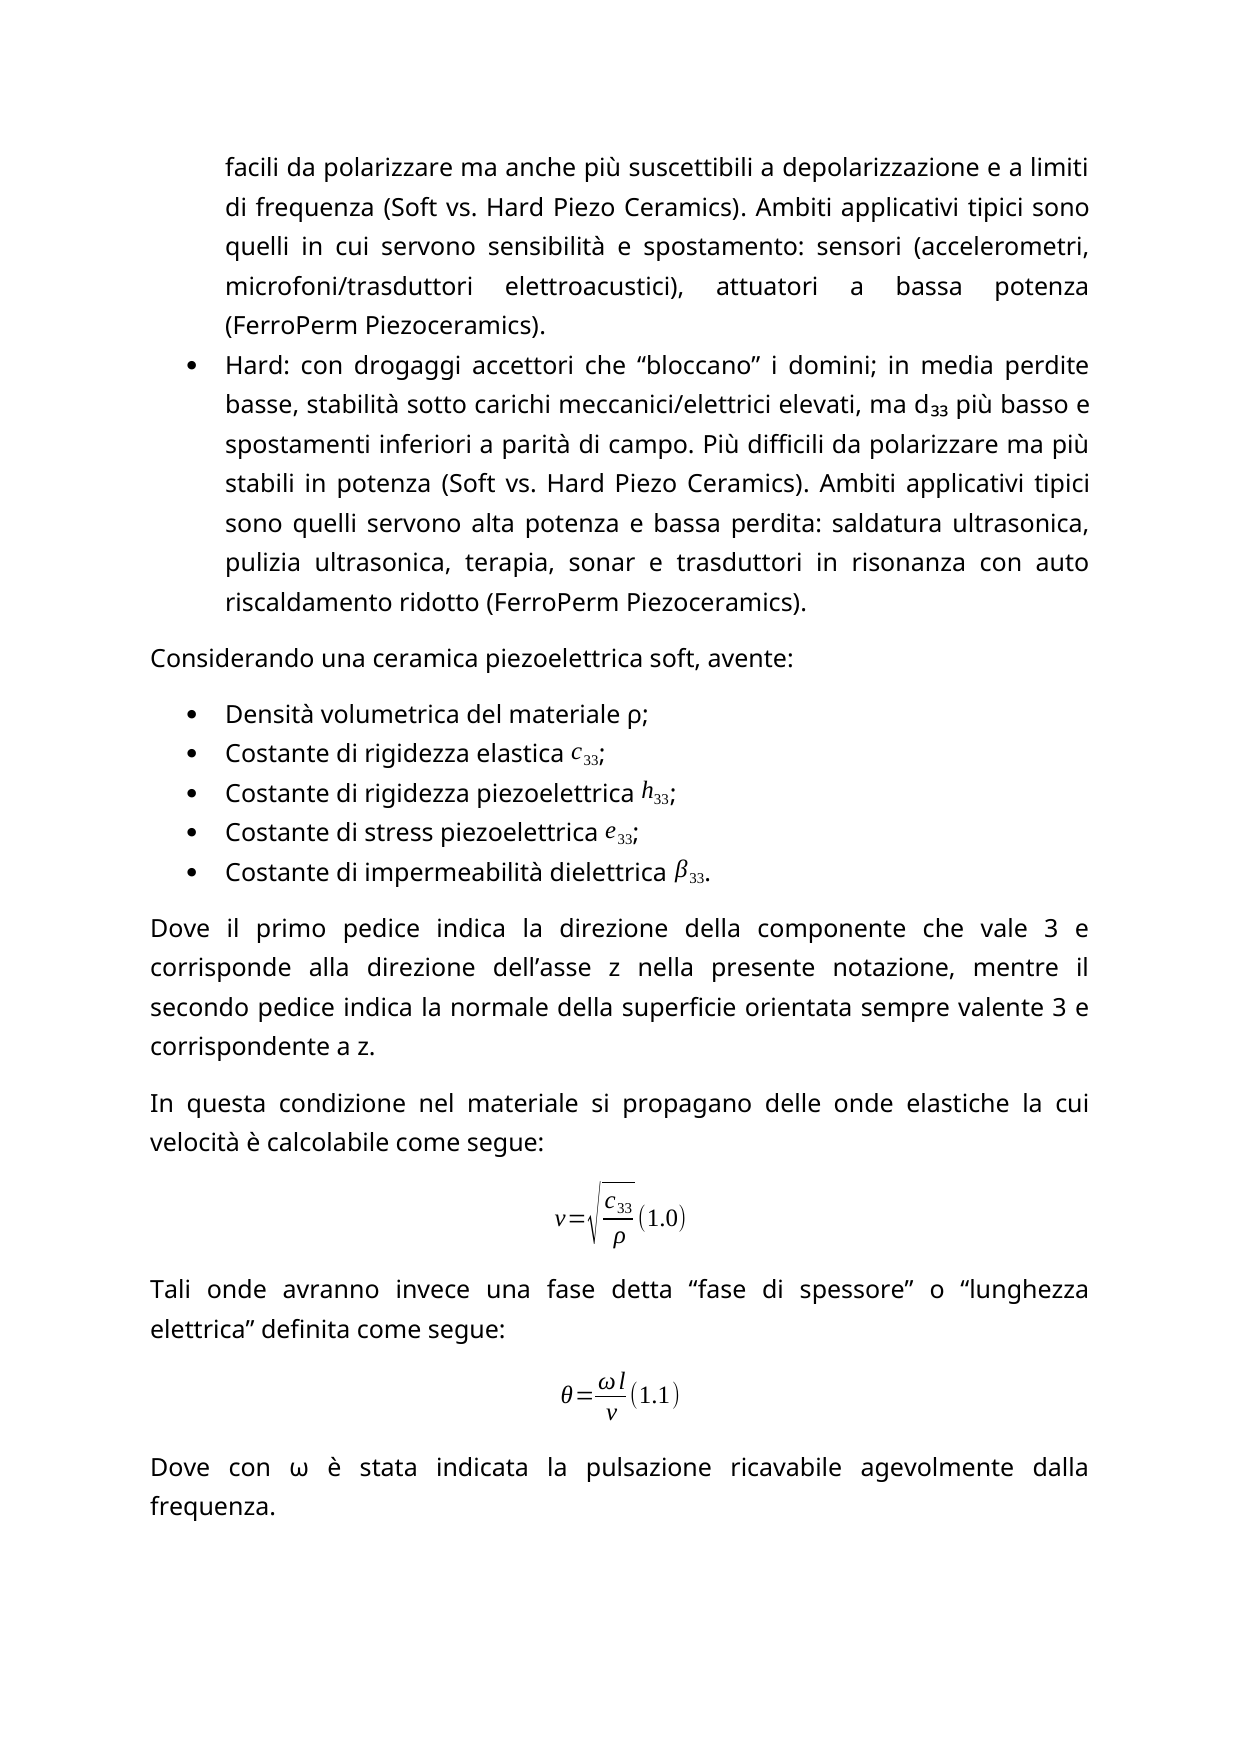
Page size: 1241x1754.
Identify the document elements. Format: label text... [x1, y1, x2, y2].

list Costante di stress piezoelettrica ; [187, 815, 1090, 849]
text Tali onde avranno invece una fase detta “fase di spessore” o “lunghezza elettrica” definita come segue: [150, 1272, 1090, 1345]
list Costante di rigidezza elastica ; [187, 736, 1090, 770]
text Considerando una ceramica piezoelettrica soft, avente: [150, 640, 1090, 674]
text Dove il primo pedice indica la direzione della componente che vale 3 e corrisponde alla direzione dell’asse z nella presente notazione, mentre il secondo pedice indica la normale della superficie orientata sempre valente 3 e corrispondente a z. [150, 911, 1090, 1063]
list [187, 150, 1090, 342]
list Costante di impermeabilità dielettrica . [187, 854, 1090, 888]
text Dove con ω è stata indicata la pulsazione ricavabile agevolmente dalla frequenza. [150, 1449, 1090, 1523]
text In questa condizione nel materiale si propagano delle onde elastiche la cui velocità è calcolabile come segue: [150, 1085, 1090, 1159]
list Densità volumetrica del materiale ρ; [187, 697, 1090, 731]
list Hard: con drogaggi accettori che “bloccano” i domini; in media perdite basse, stabilità sotto carichi meccanici/elettrici elevati, ma d₃₃ più basso e spostamenti inferiori a parità di campo. Più difficili da polarizzare ma più stabili in potenza . Ambiti applicativi tipici sono quelli servono alta potenza e bassa perdita: saldatura ultrasonica, pulizia ultrasonica, terapia, sonar e trasduttori in risonanza con auto riscaldamento ridotto . [187, 347, 1090, 618]
list Costante di rigidezza piezoelettrica ; [187, 776, 1090, 809]
